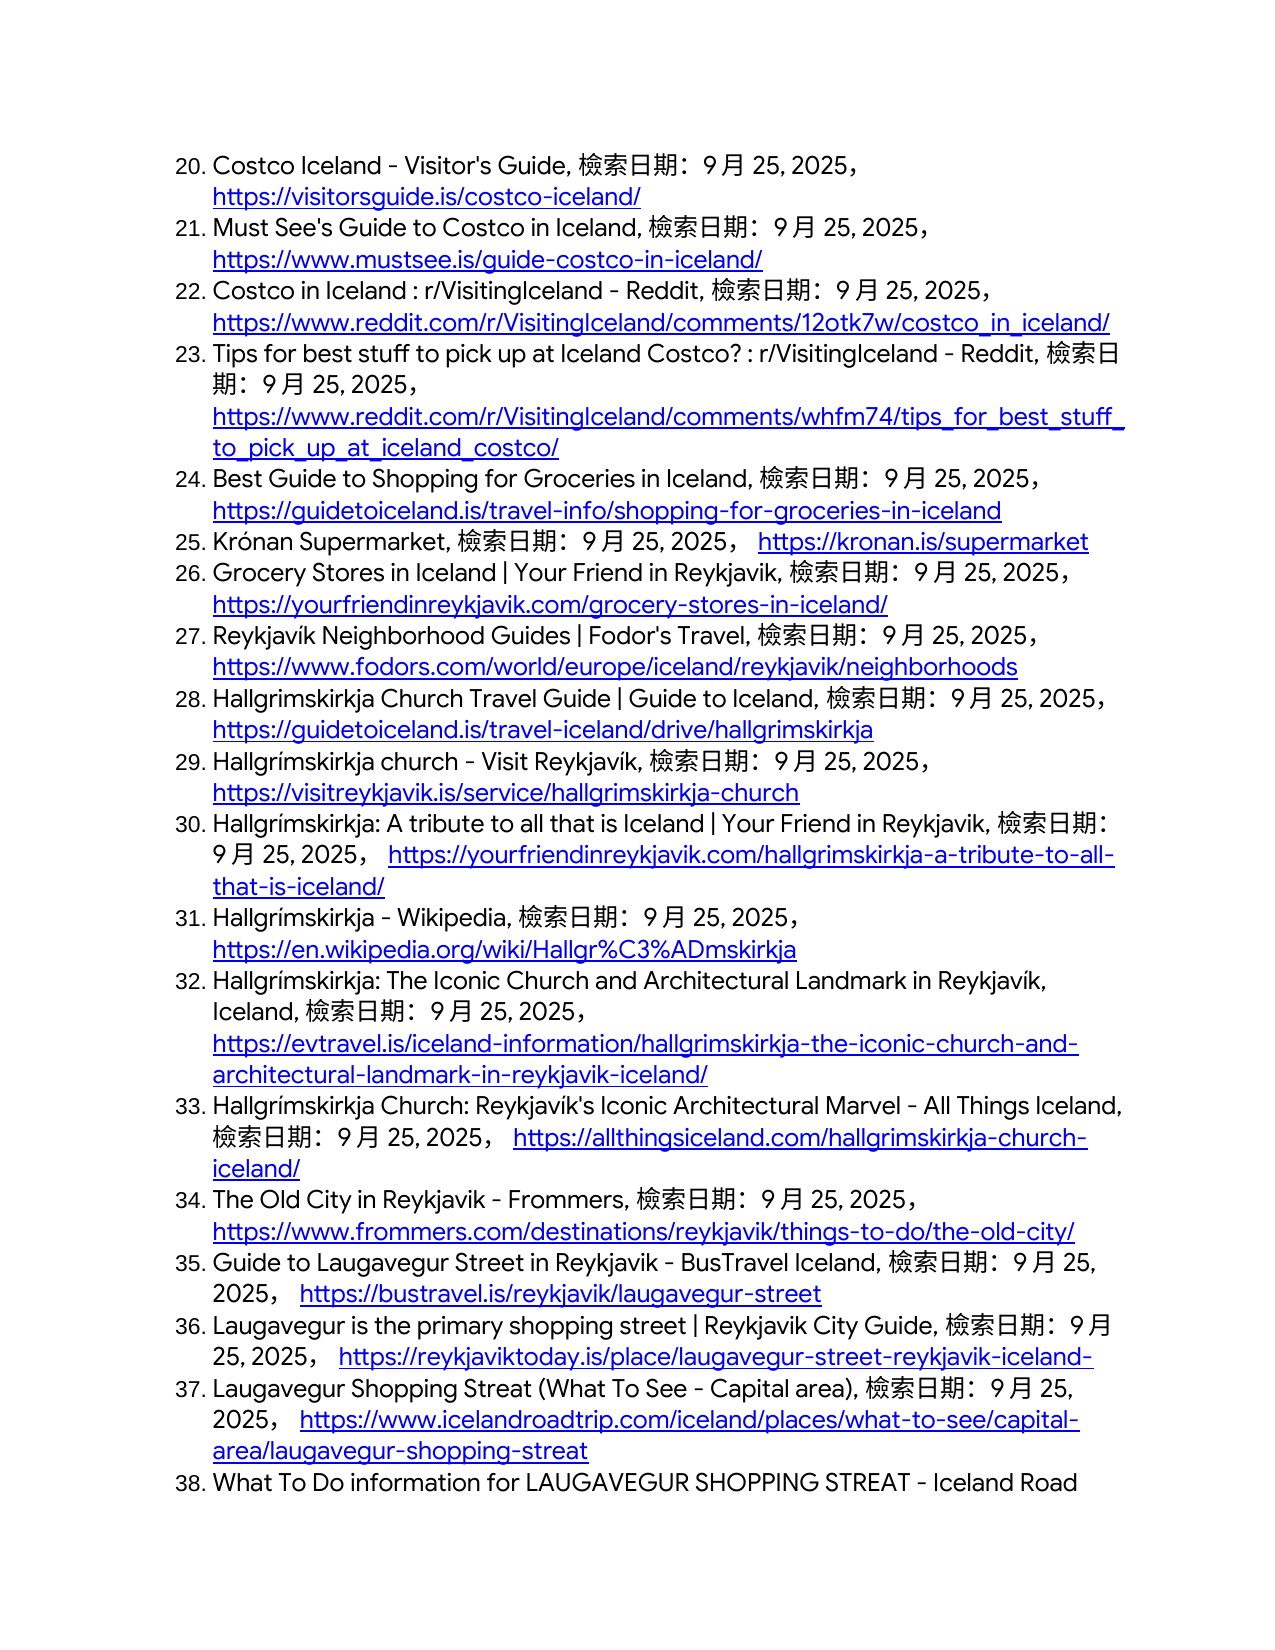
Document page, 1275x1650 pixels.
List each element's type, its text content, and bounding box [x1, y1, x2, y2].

list Hallgrímskirkja church - Visit Reykjavík, 檢索日期：9月 25, 2025， https://visitreykjavik.is/service/hallgrimskirkja-church [175, 746, 1125, 808]
list Costco Iceland - Visitor's Guide, 檢索日期：9月 25, 2025， https://visitorsguide.is/costco-iceland/ [175, 150, 1125, 213]
list The Old City in Reykjavik - Frommers, 檢索日期：9月 25, 2025， https://www.frommers.com/destinations/reykjavik/things-to-do/the-old-city/ [175, 1185, 1125, 1247]
list Reykjavík Neighborhood Guides | Fodor's Travel, 檢索日期：9月 25, 2025， https://www.fodors.com/world/europe/iceland/reykjavik/neighborhoods [175, 620, 1125, 683]
list Laugavegur is the primary shopping street | Reykjavik City Guide, 檢索日期：9月 25, 2025， https://reykjaviktoday.is/place/laugavegur-street-reykjavik-iceland- [175, 1310, 1125, 1373]
list Costco in Iceland : r/VisitingIceland - Reddit, 檢索日期：9月 25, 2025， https://www.reddit.com/r/VisitingIceland/comments/12otk7w/costco_in_iceland/ [175, 275, 1125, 338]
list Hallgrímskirkja: The Iconic Church and Architectural Landmark in Reykjavík, Iceland, 檢索日期：9月 25, 2025， https://evtravel.is/iceland-information/hallgrimskirkja-the-iconic-church-and-architectural-landmark-in-reykjavik-iceland/ [175, 965, 1125, 1091]
list Hallgrímskirkja Church: Reykjavík's Iconic Architectural Marvel - All Things Iceland, 檢索日期：9月 25, 2025， https://allthingsiceland.com/hallgrimskirkja-church-iceland/ [175, 1091, 1125, 1185]
list Hallgrímskirkja: A tribute to all that is Iceland | Your Friend in Reykjavik, 檢索日期：9月 25, 2025， https://yourfriendinreykjavik.com/hallgrimskirkja-a-tribute-to-all-that-is-iceland/ [175, 808, 1125, 902]
list Guide to Laugavegur Street in Reykjavik - BusTravel Iceland, 檢索日期：9月 25, 2025， https://bustravel.is/reykjavik/laugavegur-street [175, 1247, 1125, 1310]
list Hallgrimskirkja Church Travel Guide | Guide to Iceland, 檢索日期：9月 25, 2025， https://guidetoiceland.is/travel-iceland/drive/hallgrimskirkja [175, 683, 1125, 746]
list Hallgrímskirkja - Wikipedia, 檢索日期：9月 25, 2025， https://en.wikipedia.org/wiki/Hallgr%C3%ADmskirkja [175, 902, 1125, 965]
list Must See's Guide to Costco in Iceland, 檢索日期：9月 25, 2025， https://www.mustsee.is/guide-costco-in-iceland/ [175, 213, 1125, 275]
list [175, 1467, 1125, 1498]
list Krónan Supermarket, 檢索日期：9月 25, 2025， https://kronan.is/supermarket [175, 526, 1125, 558]
list Grocery Stores in Iceland | Your Friend in Reykjavik, 檢索日期：9月 25, 2025， https://yourfriendinreykjavik.com/grocery-stores-in-iceland/ [175, 558, 1125, 620]
list Best Guide to Shopping for Groceries in Iceland, 檢索日期：9月 25, 2025， https://guidetoiceland.is/travel-info/shopping-for-groceries-in-iceland [175, 463, 1125, 526]
list Tips for best stuff to pick up at Iceland Costco? : r/VisitingIceland - Reddit, 檢索日期：9月 25, 2025， https://www.reddit.com/r/VisitingIceland/comments/whfm74/tips_for_best_stuff_to_pick_up_at_iceland_costco/ [175, 338, 1125, 463]
list Laugavegur Shopping Streat (What To See - Capital area), 檢索日期：9月 25, 2025， https://www.icelandroadtrip.com/iceland/places/what-to-see/capital-area/laugavegur-shopping-streat [175, 1373, 1125, 1467]
